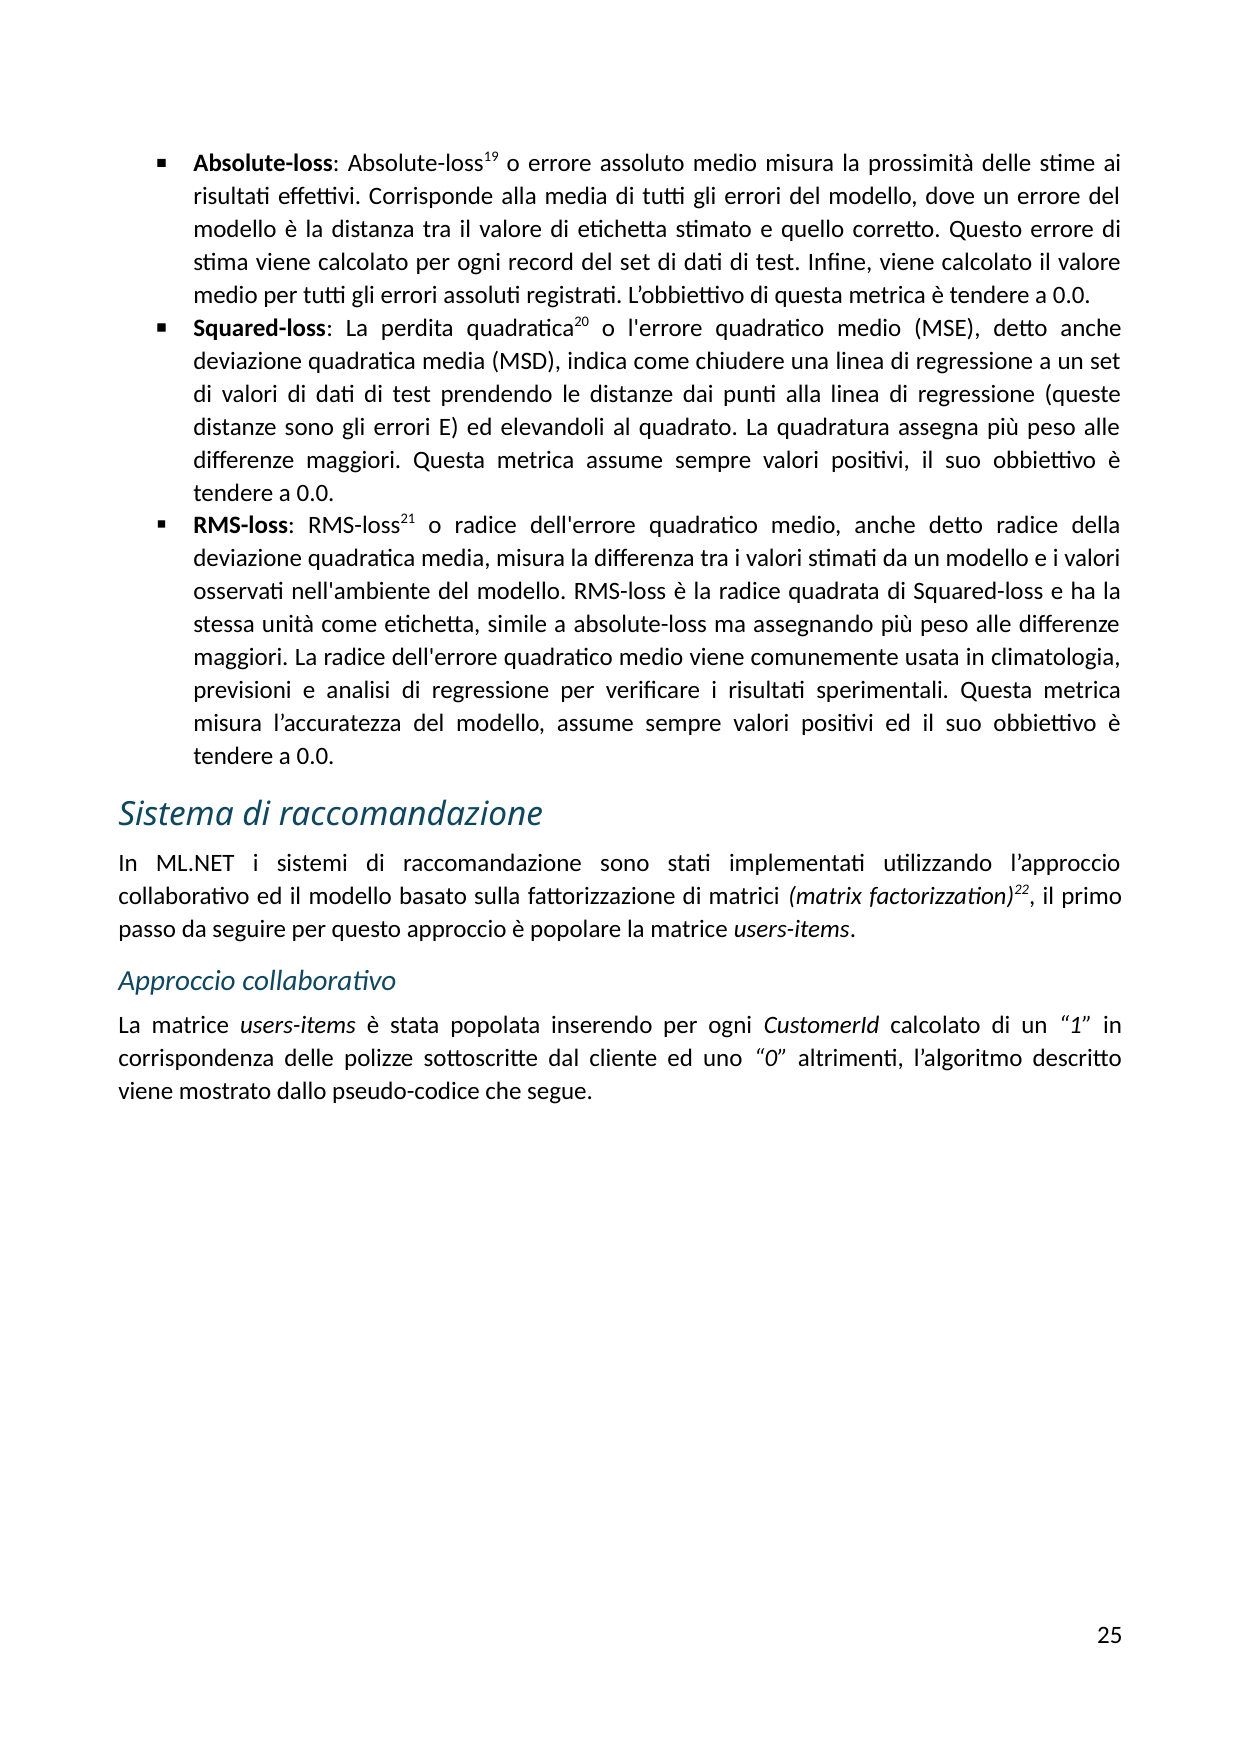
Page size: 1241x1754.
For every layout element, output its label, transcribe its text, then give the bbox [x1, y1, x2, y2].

list Absolute-loss: Absolute-loss o errore assoluto medio misura la prossimità delle stime ai risultati effettivi. Corrisponde alla media di tutti gli errori del modello, dove un errore del modello è la distanza tra il valore di etichetta stimato e quello corretto. Questo errore di stima viene calcolato per ogni record del set di dati di test. Infine, viene calcolato il valore medio per tutti gli errori assoluti registrati. L’obbiettivo di questa metrica è tendere a 0.0. [156, 148, 1122, 310]
list RMS-loss: RMS-loss o radice dell'errore quadratico medio, anche detto radice della deviazione quadratica media, misura la differenza tra i valori stimati da un modello e i valori osservati nell'ambiente del modello. RMS-loss è la radice quadrata di Squared-loss e ha la stessa unità come etichetta, simile a absolute-loss ma assegnando più peso alle differenze maggiori. La radice dell'errore quadratico medio viene comunemente usata in climatologia, previsioni e analisi di regressione per verificare i risultati sperimentali. Questa metrica misura l’accuratezza del modello, assume sempre valori positivi ed il suo obbiettivo è tendere a 0.0. [156, 510, 1122, 771]
text In ML.NET i sistemi di raccomandazione sono stati implementati utilizzando l’approccio collaborativo ed il modello basato sulla fattorizzazione di matrici (matrix factorizzation), il primo passo da seguire per questo approccio è popolare la matrice users-items. [118, 847, 1122, 943]
subtitle Sistema di raccomandazione [118, 790, 1122, 835]
subtitle Approccio collaborativo [118, 962, 1122, 998]
text La matrice users-items è stata popolata inserendo per ogni CustomerId calcolato di un “1” in corrispondenza delle polizze sottoscritte dal cliente ed uno “0” altrimenti, l’algoritmo descritto viene mostrato dallo pseudo-codice che segue. [118, 1009, 1122, 1106]
list Squared-loss: La perdita quadratica o l'errore quadratico medio (MSE), detto anche deviazione quadratica media (MSD), indica come chiudere una linea di regressione a un set di valori di dati di test prendendo le distanze dai punti alla linea di regressione (queste distanze sono gli errori E) ed elevandoli al quadrato. La quadratura assegna più peso alle differenze maggiori. Questa metrica assume sempre valori positivi, il suo obbiettivo è tendere a 0.0. [156, 312, 1122, 507]
